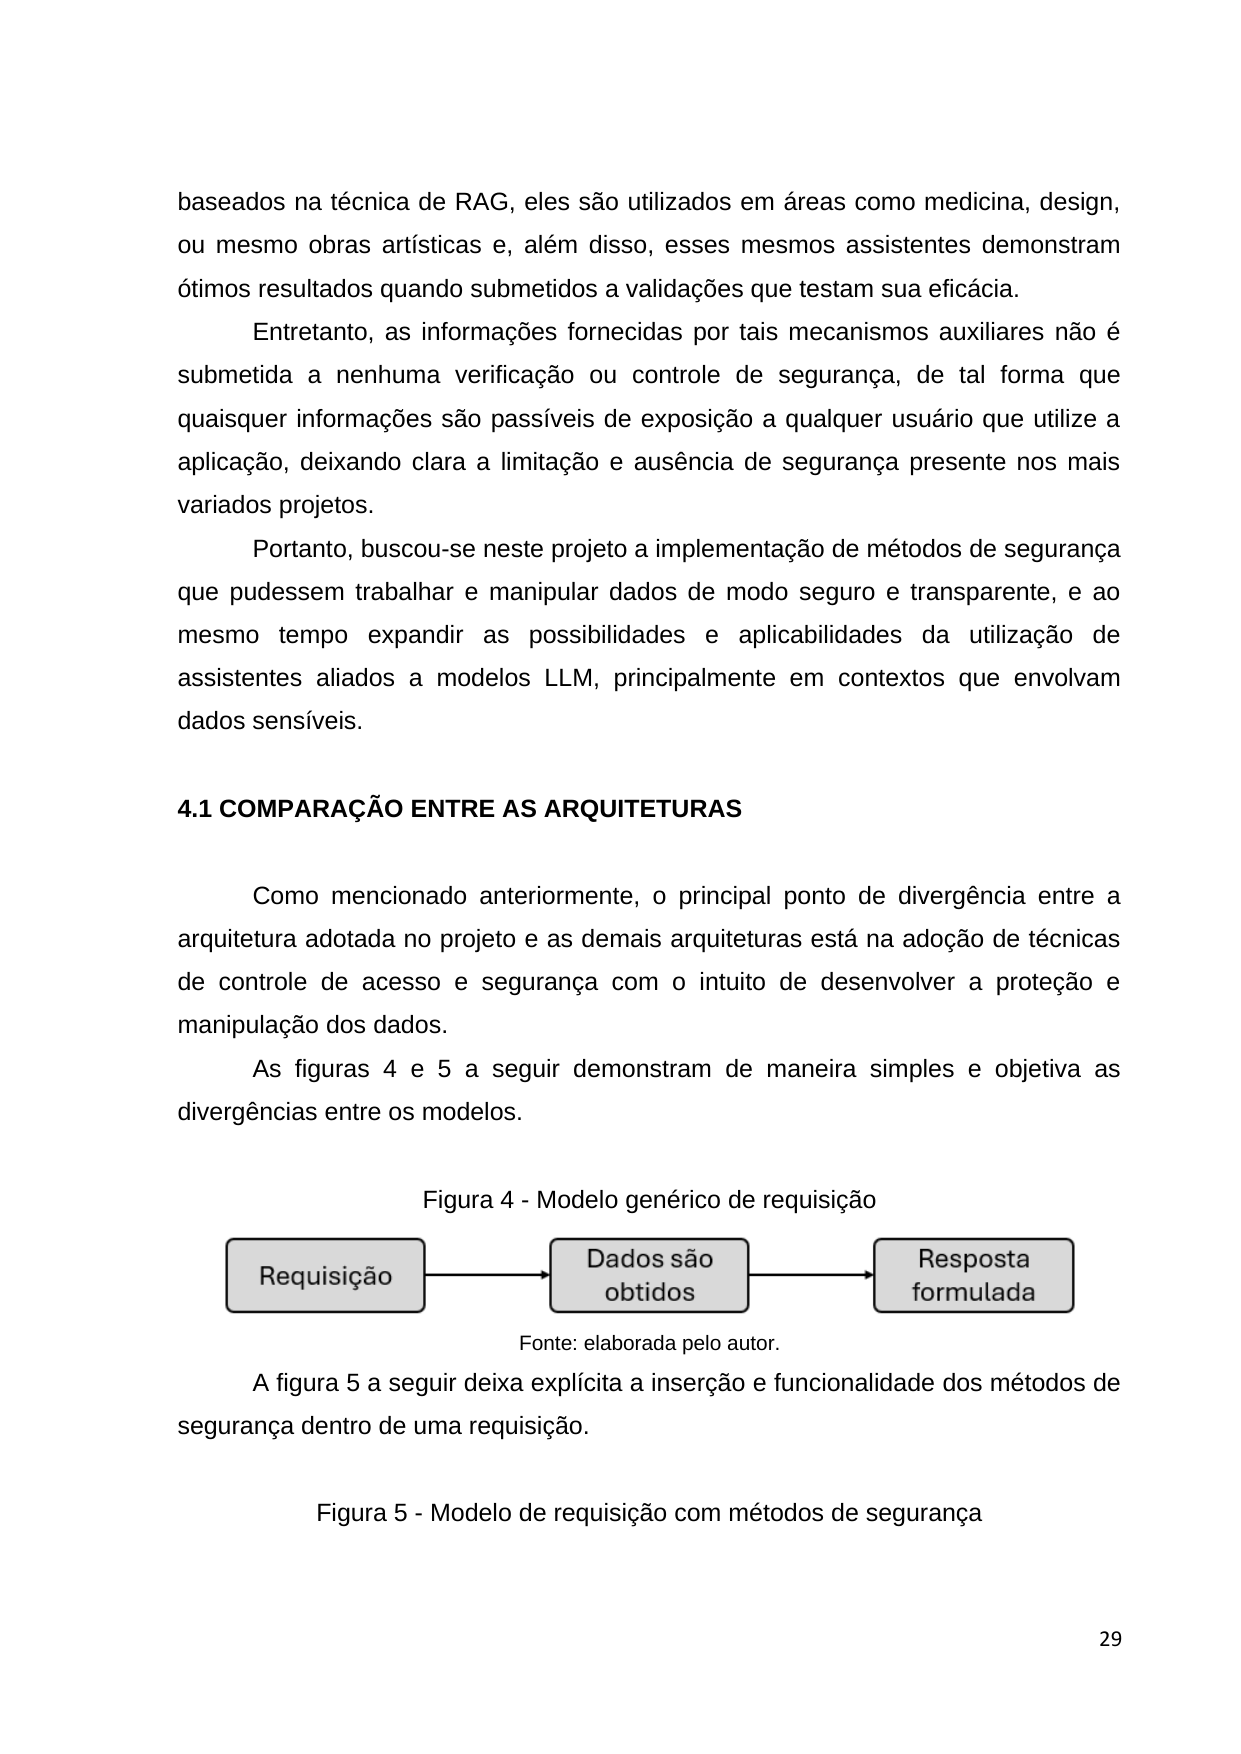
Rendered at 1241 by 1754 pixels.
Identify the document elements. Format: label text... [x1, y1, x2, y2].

text A figura 5 a seguir deixa explícita a inserção e funcionalidade dos métodos de segurança dentro de uma requisição. [177, 1368, 1122, 1440]
text Fonte: elaborada pelo autor. [177, 1331, 1122, 1355]
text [177, 187, 1122, 302]
picture [212, 1228, 1087, 1317]
text Entretanto, as informações fornecidas por tais mecanismos auxiliares não é submetida a nenhuma verificação ou controle de segurança, de tal forma que quaisquer informações são passíveis de exposição a qualquer usuário que utilize a aplicação, deixando clara a limitação e ausência de segurança presente nos mais variados projetos. [177, 317, 1122, 518]
text As figuras 4 e 5 a seguir demonstram de maneira simples e objetiva as divergências entre os modelos. [177, 1054, 1122, 1126]
text Figura 4 - Modelo genérico de requisição [177, 1185, 1122, 1213]
text 4.1 COMPARAÇÃO ENTRE AS ARQUITETURAS [177, 793, 1122, 822]
text Como mencionado anteriormente, o principal ponto de divergência entre a arquitetura adotada no projeto e as demais arquiteturas está na adoção de técnicas de controle de acesso e segurança com o intuito de desenvolver a proteção e manipulação dos dados. [177, 881, 1122, 1039]
text Figura 5 - Modelo de requisição com métodos de segurança [177, 1498, 1122, 1527]
text Portanto, buscou-se neste projeto a implementação de métodos de segurança que pudessem trabalhar e manipular dados de modo seguro e transparente, e ao mesmo tempo expandir as possibilidades e aplicabilidades da utilização de assistentes aliados a modelos LLM, principalmente em contextos que envolvam dados sensíveis. [177, 533, 1122, 735]
